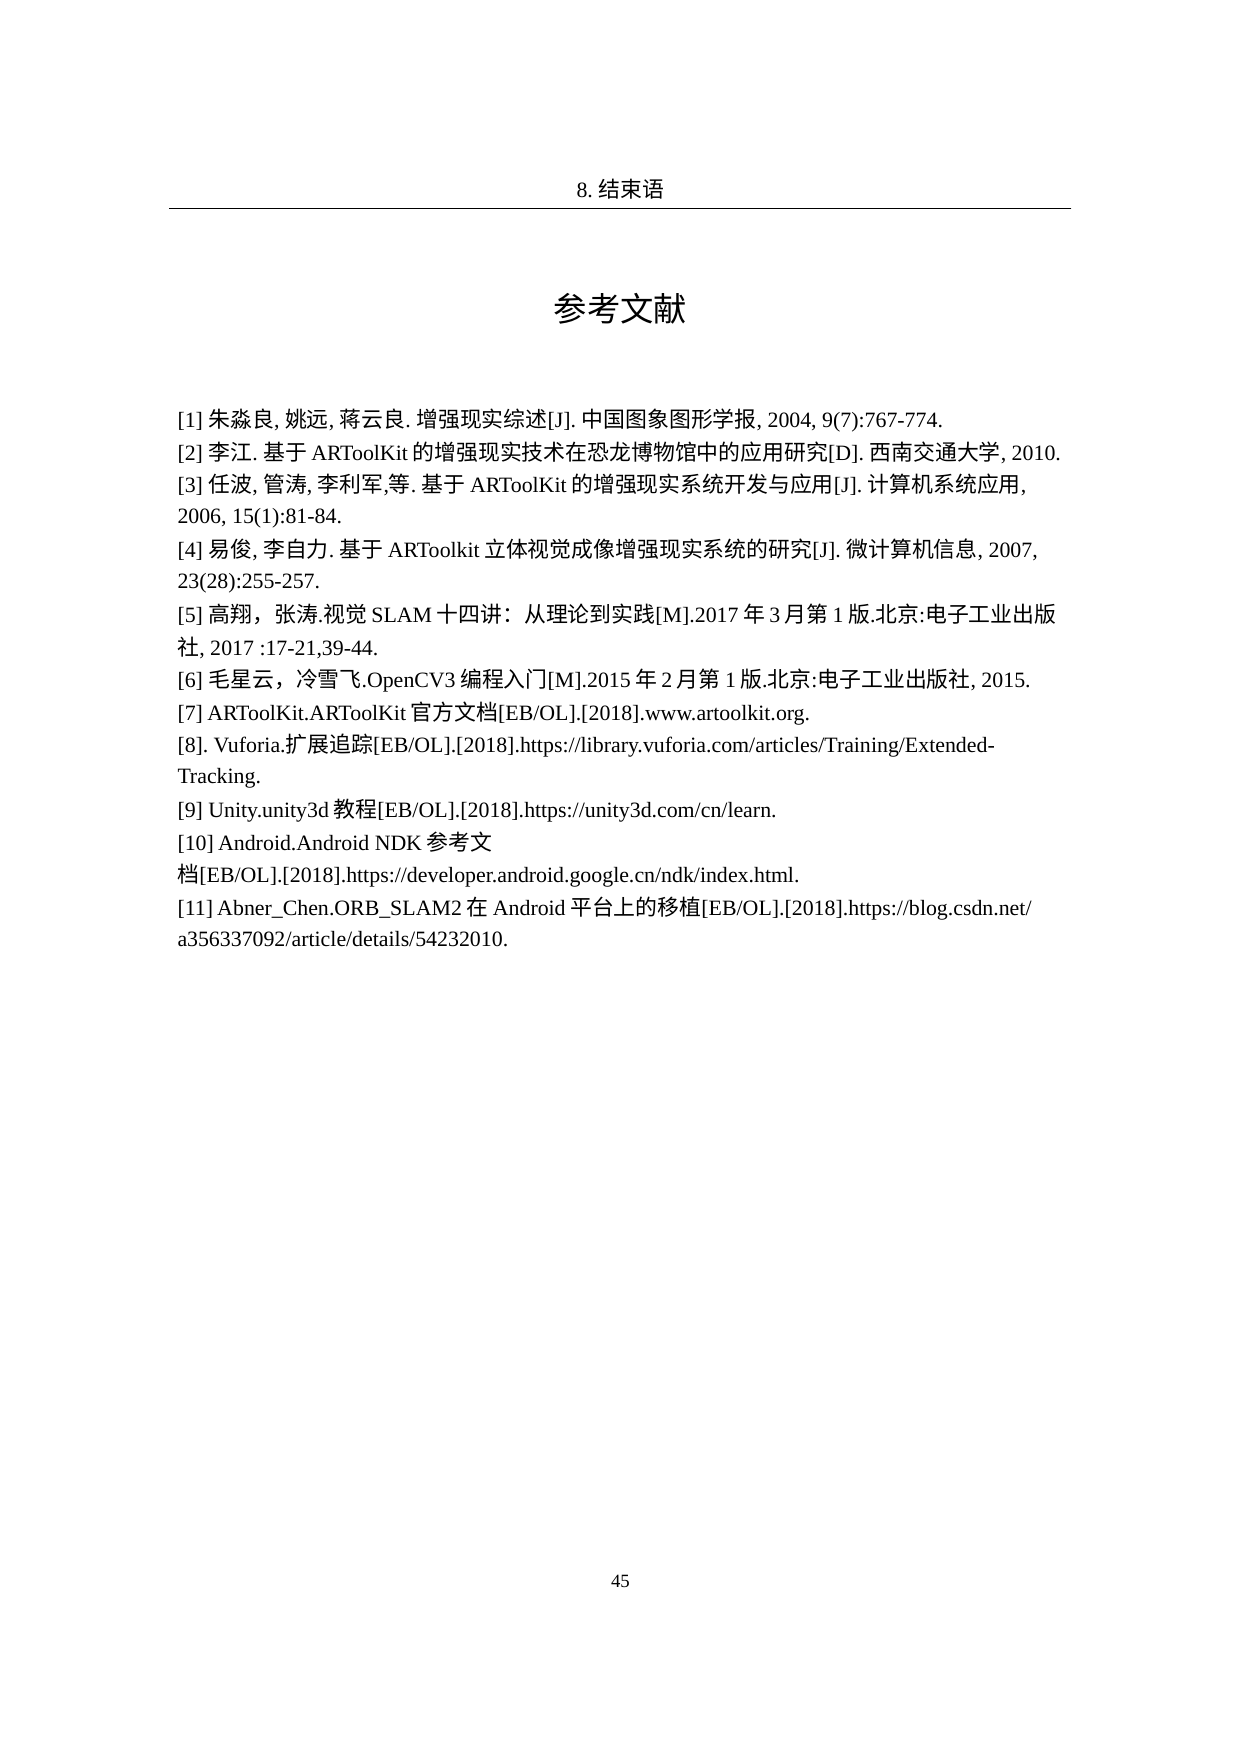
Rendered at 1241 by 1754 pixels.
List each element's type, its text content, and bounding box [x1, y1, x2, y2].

text [8]. Vuforia.扩展追踪[EB/OL].[2018].https://library.vuforia.com/articles/Training/Extended-Tracking. [177, 727, 1063, 792]
text [5] 高翔，张涛.视觉SLAM十四讲：从理论到实践[M].2017年3月第1版.北京:电子工业出版社, 2017 :17-21,39-44. [177, 597, 1063, 662]
text [7] ARToolKit.ARToolKit官方文档[EB/OL].[2018].www.artoolkit.org. [177, 694, 1063, 727]
text [4] 易俊, 李自力. 基于ARToolkit立体视觉成像增强现实系统的研究[J]. 微计算机信息, 2007, 23(28):255-257. [177, 532, 1063, 597]
text [2] 李江. 基于ARToolKit的增强现实技术在恐龙博物馆中的应用研究[D]. 西南交通大学, 2010. [177, 434, 1063, 467]
title 参考文献 [177, 274, 1063, 339]
text [1] 朱淼良, 姚远, 蒋云良. 增强现实综述[J]. 中国图象图形学报, 2004, 9(7):767-774. [177, 402, 1063, 434]
text [10] Android.Android NDK参考文档[EB/OL].[2018].https://developer.android.google.cn/ndk/index.html. [177, 824, 1063, 889]
text [3] 任波, 管涛, 李利军,等. 基于ARToolKit的增强现实系统开发与应用[J]. 计算机系统应用, 2006, 15(1):81-84. [177, 467, 1063, 532]
text [9] Unity.unity3d教程[EB/OL].[2018].https://unity3d.com/cn/learn. [177, 792, 1063, 824]
text [6] 毛星云，冷雪飞.OpenCV3编程入门[M].2015年2月第1版.北京:电子工业出版社, 2015. [177, 662, 1063, 694]
text [11] Abner_Chen.ORB_SLAM2在Android平台上的移植[EB/OL].[2018].https://blog.csdn.net/a356337092/article/details/54232010. [177, 889, 1063, 954]
